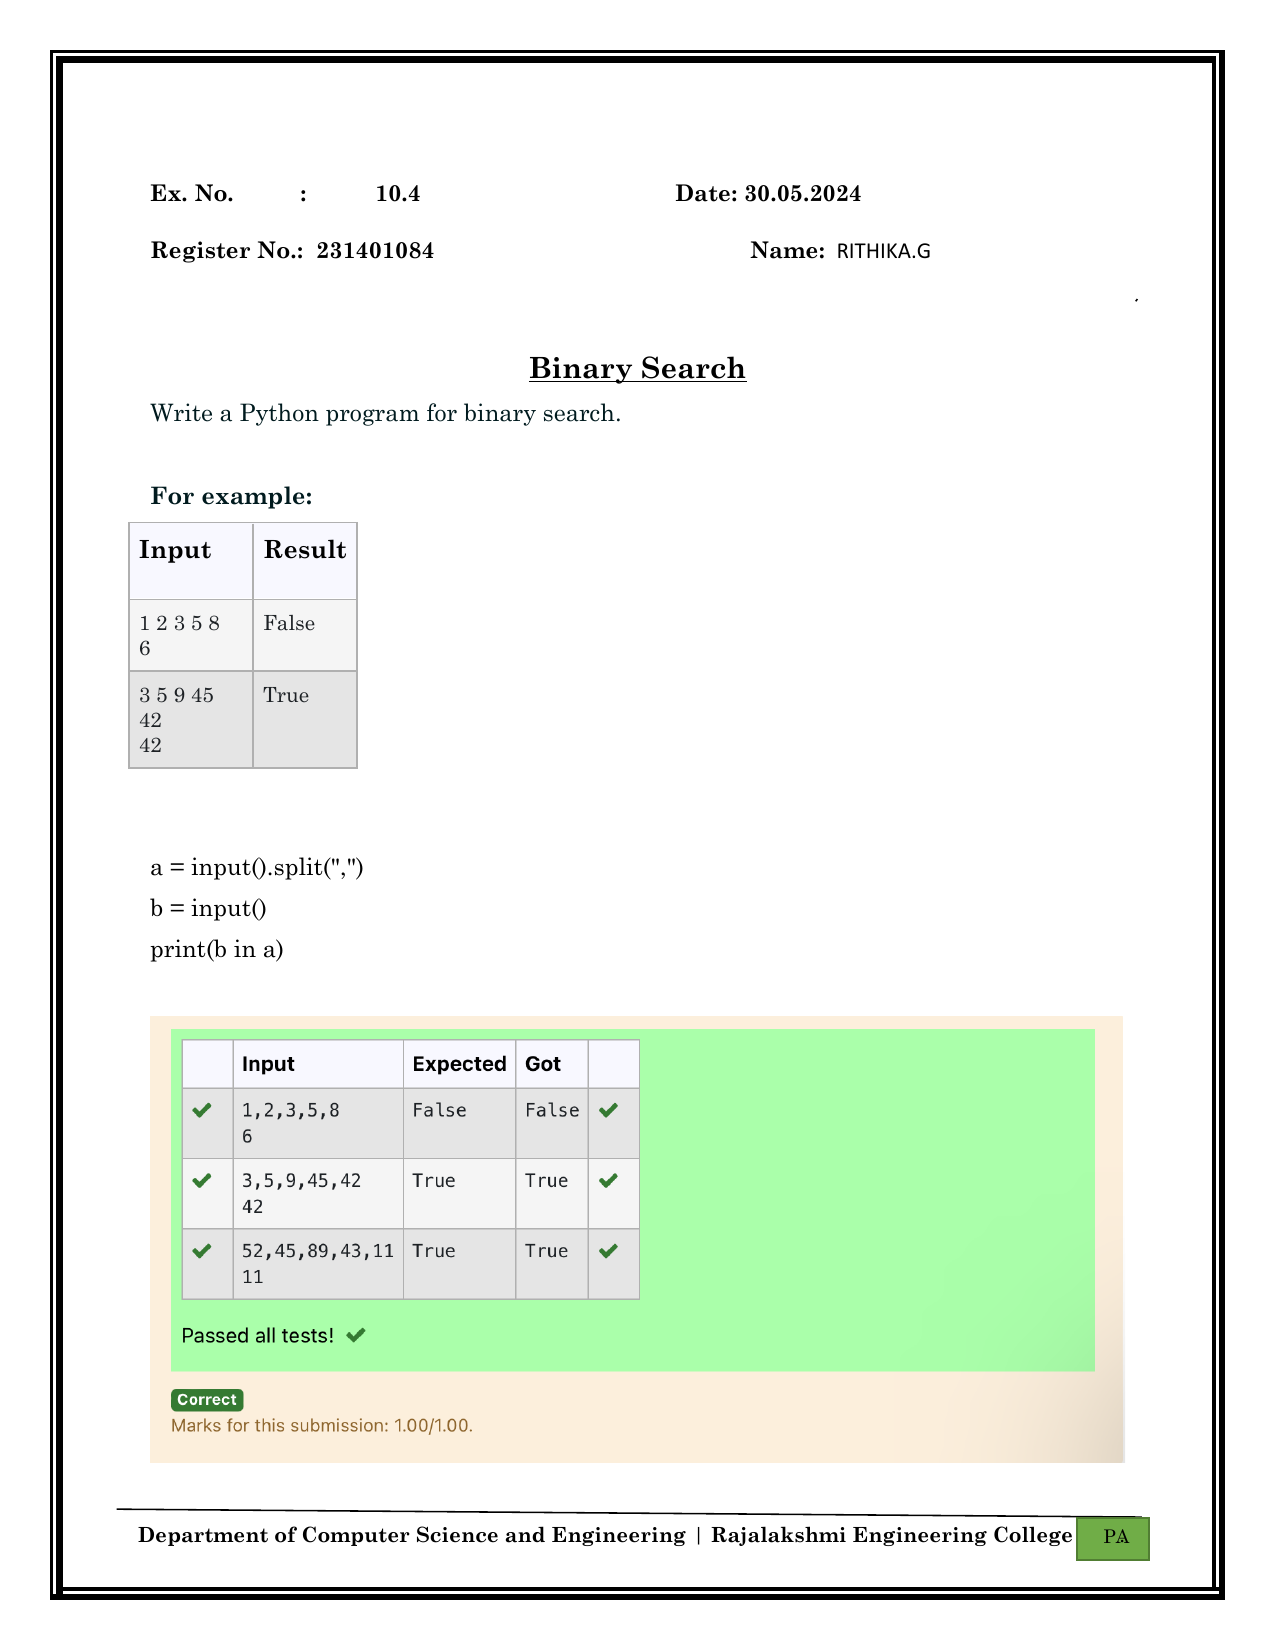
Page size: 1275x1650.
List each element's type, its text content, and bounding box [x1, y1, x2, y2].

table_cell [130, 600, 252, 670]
text Register No.: 231401084 Name: RITHIKA.G [150, 236, 1125, 264]
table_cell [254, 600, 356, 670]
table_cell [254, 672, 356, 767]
text a = input().split(",") [150, 851, 1125, 880]
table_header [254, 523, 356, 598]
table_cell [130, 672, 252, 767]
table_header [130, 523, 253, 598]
text print(b in a) [150, 934, 1125, 963]
text For example: [150, 481, 1125, 509]
picture [150, 1016, 1125, 1463]
text Write a Python program for binary search. [150, 398, 1125, 427]
text Binary Search [150, 350, 1125, 385]
text b = input() [150, 893, 1125, 922]
text Ex. No. : 10.4 Date: 30.05.2024 [150, 179, 1125, 207]
